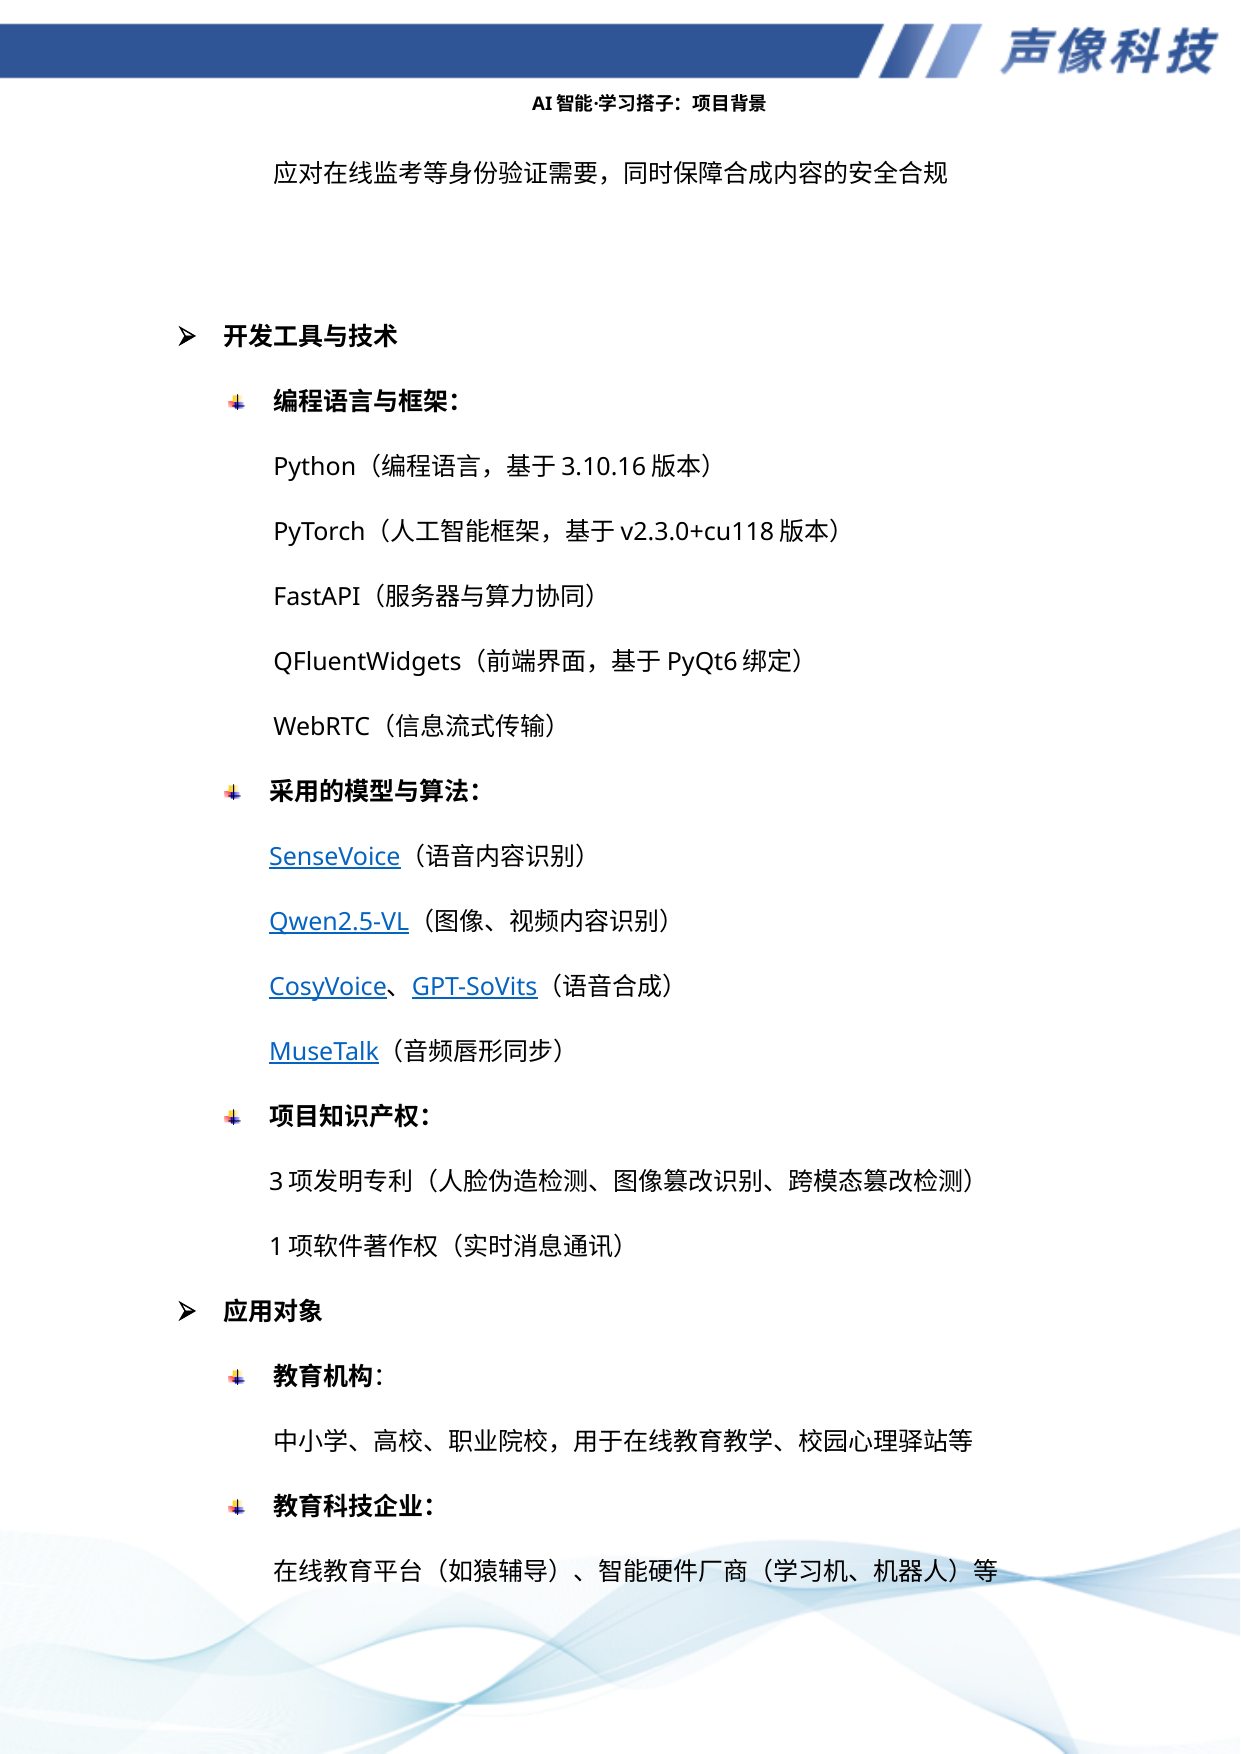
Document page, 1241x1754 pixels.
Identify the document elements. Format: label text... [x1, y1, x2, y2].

list MuseTalk（音频唇形同步） [269, 1017, 1122, 1082]
list 教育科技企业： [227, 1472, 1122, 1537]
list 在线教育平台（如猿辅导）、智能硬件厂商（学习机、机器人）等 [273, 1537, 1122, 1602]
list SenseVoice（语音内容识别） [269, 822, 1122, 887]
list 项目知识产权： [223, 1082, 1122, 1147]
list 编程语言与框架： [227, 367, 1122, 432]
list 采用的模型与算法： [223, 757, 1122, 822]
list Python（编程语言，基于3.10.16版本） [273, 432, 1122, 497]
list 应对在线监考等身份验证需要，同时保障合成内容的安全合规 [273, 139, 1122, 204]
list 开发工具与技术 [177, 302, 1122, 367]
list PyTorch（人工智能框架，基于v2.3.0+cu118版本） [273, 497, 1122, 562]
list 应用对象 [177, 1277, 1122, 1342]
list FastAPI（服务器与算力协同） [273, 562, 1122, 627]
list 3项发明专利（人脸伪造检测、图像篡改识别、跨模态篡改检测） [269, 1147, 1122, 1212]
list 1项软件著作权（实时消息通讯） [269, 1212, 1122, 1277]
picture [0, 0, 1241, 1754]
list QFluentWidgets（前端界面，基于PyQt6绑定） [273, 627, 1122, 692]
list Qwen2.5-VL（图像、视频内容识别） [269, 887, 1122, 952]
list 教育机构： [227, 1342, 1122, 1407]
list WebRTC（信息流式传输） [273, 692, 1122, 757]
list CosyVoice、GPT-SoVits（语音合成） [269, 952, 1122, 1017]
list 中小学、高校、职业院校，用于在线教育教学、校园心理驿站等 [273, 1407, 1122, 1472]
